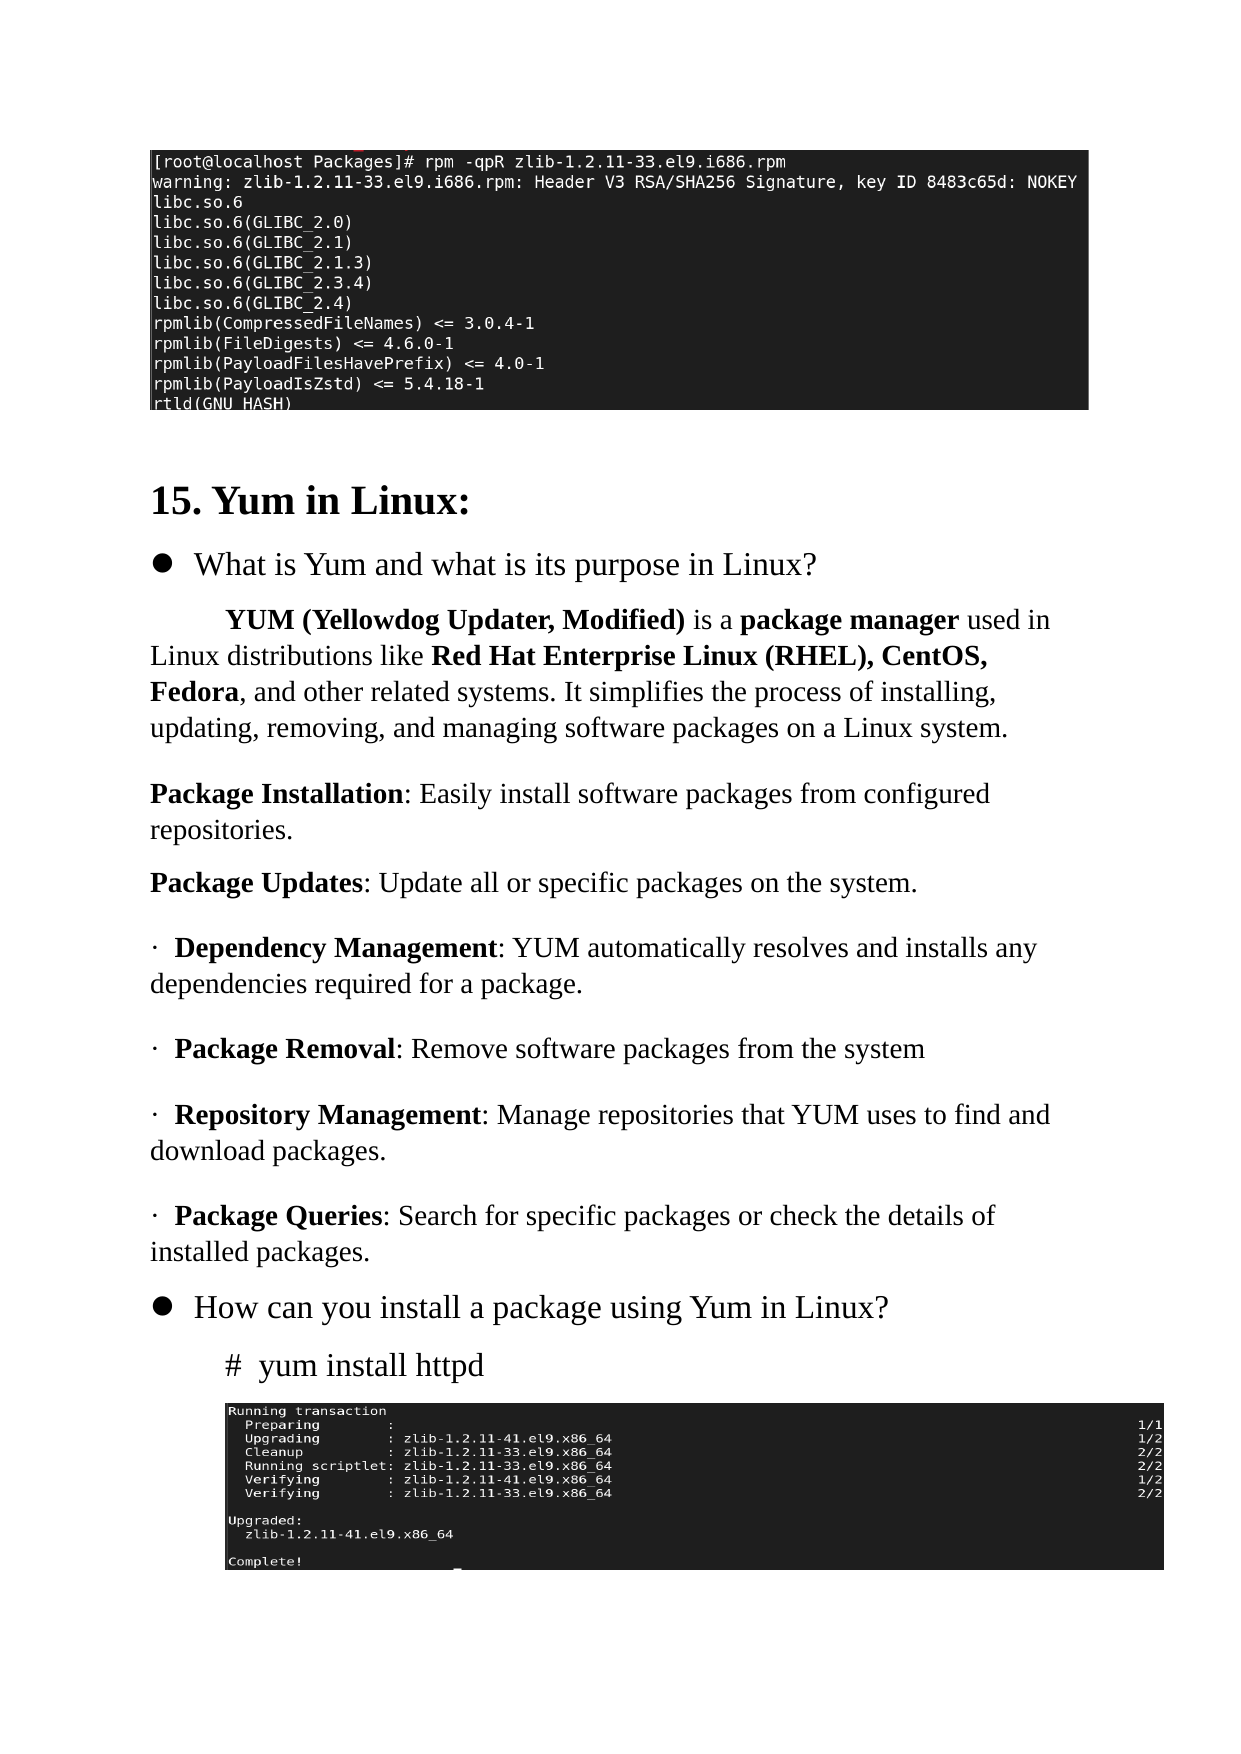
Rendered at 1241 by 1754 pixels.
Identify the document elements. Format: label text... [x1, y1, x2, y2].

text Package Installation: Easily install software packages from configured repositories. [150, 776, 1090, 846]
text 15. Yum in Linux: [150, 476, 1090, 524]
list # yum install httpd [150, 1345, 1090, 1384]
list YUM (Yellowdog Updater, Modified) is a package manager used in Linux distributions like Red Hat Enterprise Linux (RHEL), CentOS, Fedora, and other related systems. It simplifies the process of installing, updating, removing, and managing software packages on a Linux system. [150, 602, 1090, 744]
text · Dependency Management: YUM automatically resolves and installs any dependencies required for a package. [150, 930, 1090, 1000]
picture [225, 1403, 1164, 1570]
list How can you install a package using Yum in Linux? [150, 1287, 1090, 1326]
text · Package Removal: Remove software packages from the system [150, 1032, 1090, 1065]
text · Package Queries: Search for specific packages or check the details of installed packages. [150, 1198, 1090, 1268]
list Package Updates: Update all or specific packages on the system. [150, 865, 1090, 898]
picture [150, 150, 1089, 410]
text · Repository Management: Manage repositories that YUM uses to find and download packages. [150, 1097, 1090, 1167]
list What is Yum and what is its purpose in Linux? [150, 544, 1090, 582]
